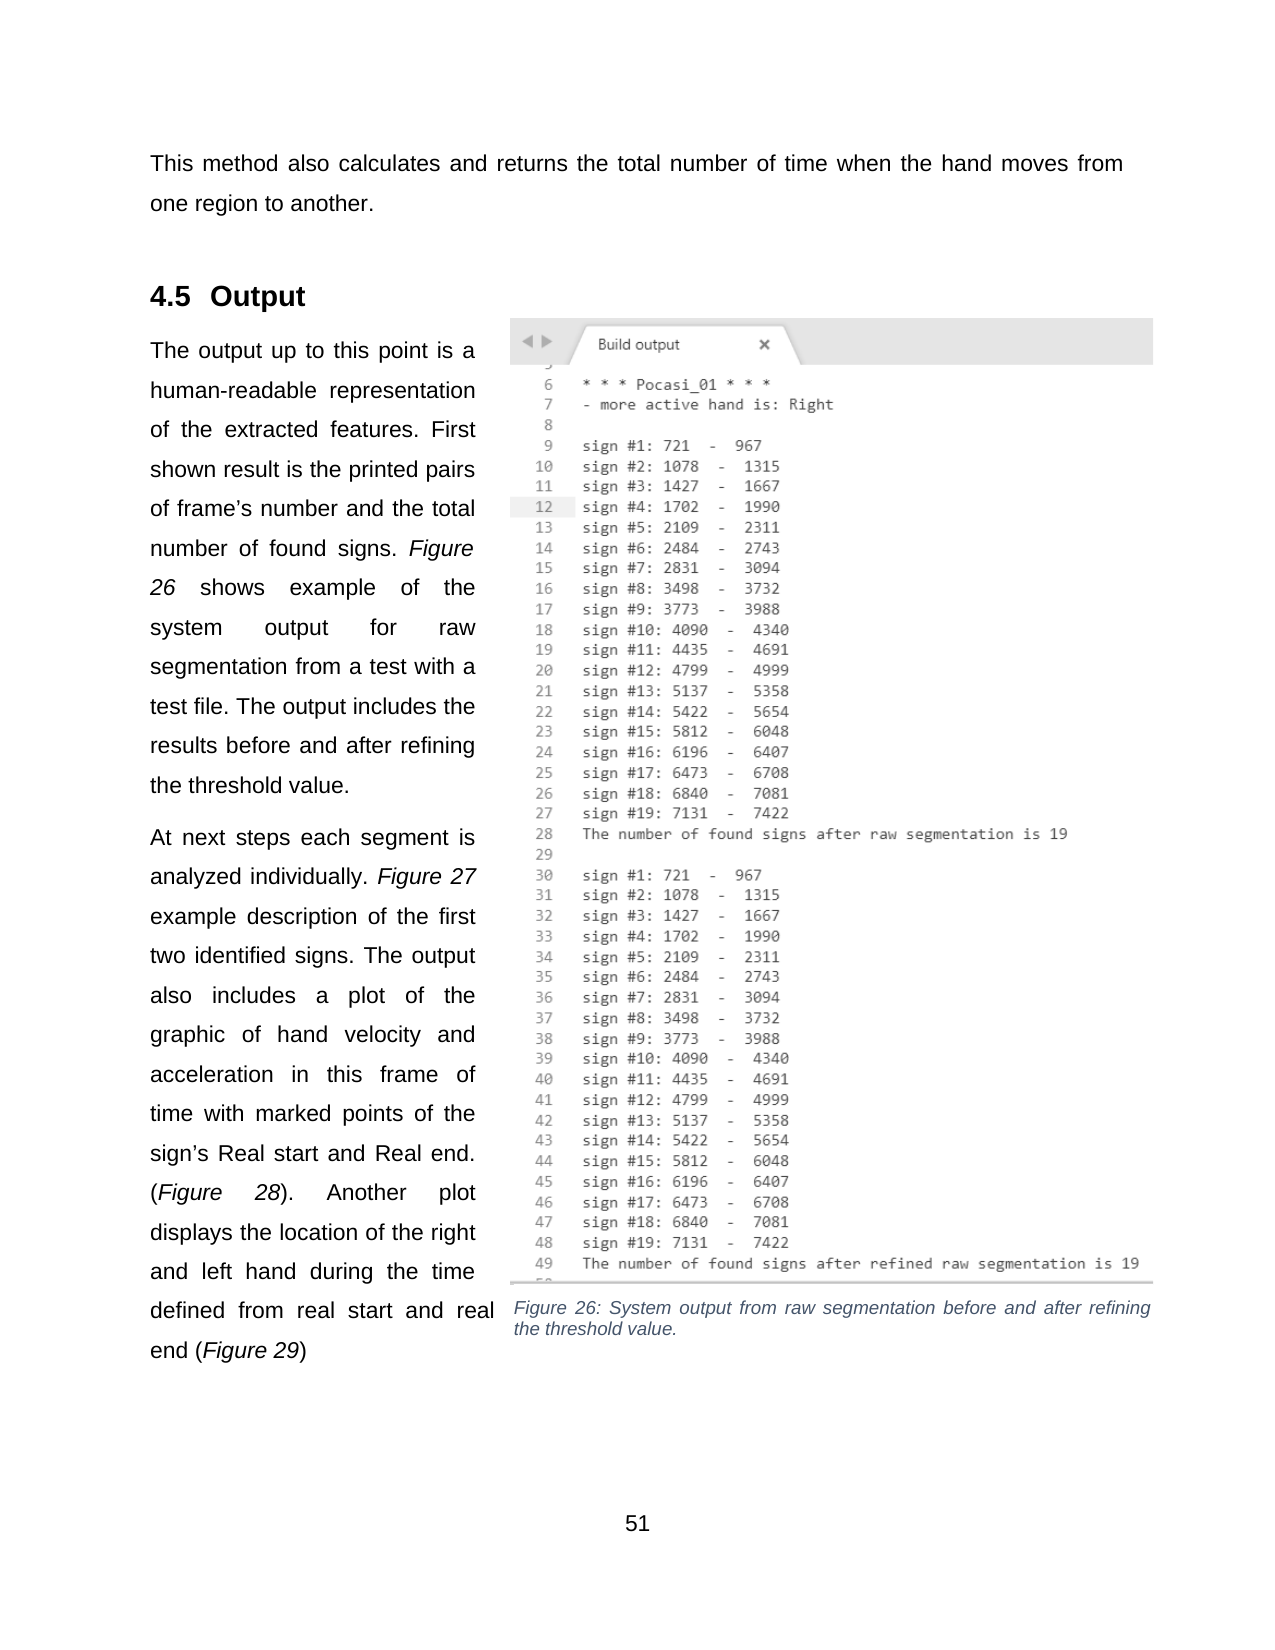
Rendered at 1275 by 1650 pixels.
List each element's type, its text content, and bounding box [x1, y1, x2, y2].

subtitle Output [150, 279, 1125, 312]
text This method also calculates and returns the total number of time when the hand moves from one region to another. [150, 150, 1125, 216]
text At next steps each segment is analyzed individually. Figure 27 example description of the first two identified signs. The output also includes a plot of the graphic of hand velocity and acceleration in this frame of time with marked points of the sign’s Real start and Real end. (Figure 28). Another plot displays the location of the right and left hand during the time defined from real start and real end (Figure 29) [150, 824, 1125, 1363]
text The output up to this point is a human-readable representation of the extracted features. First shown result is the printed pairs of frame’s number and the total number of found signs. Figure 26 shows example of the system output for raw segmentation from a test with a test file. The output includes the results before and after refining the threshold value. [150, 337, 510, 798]
